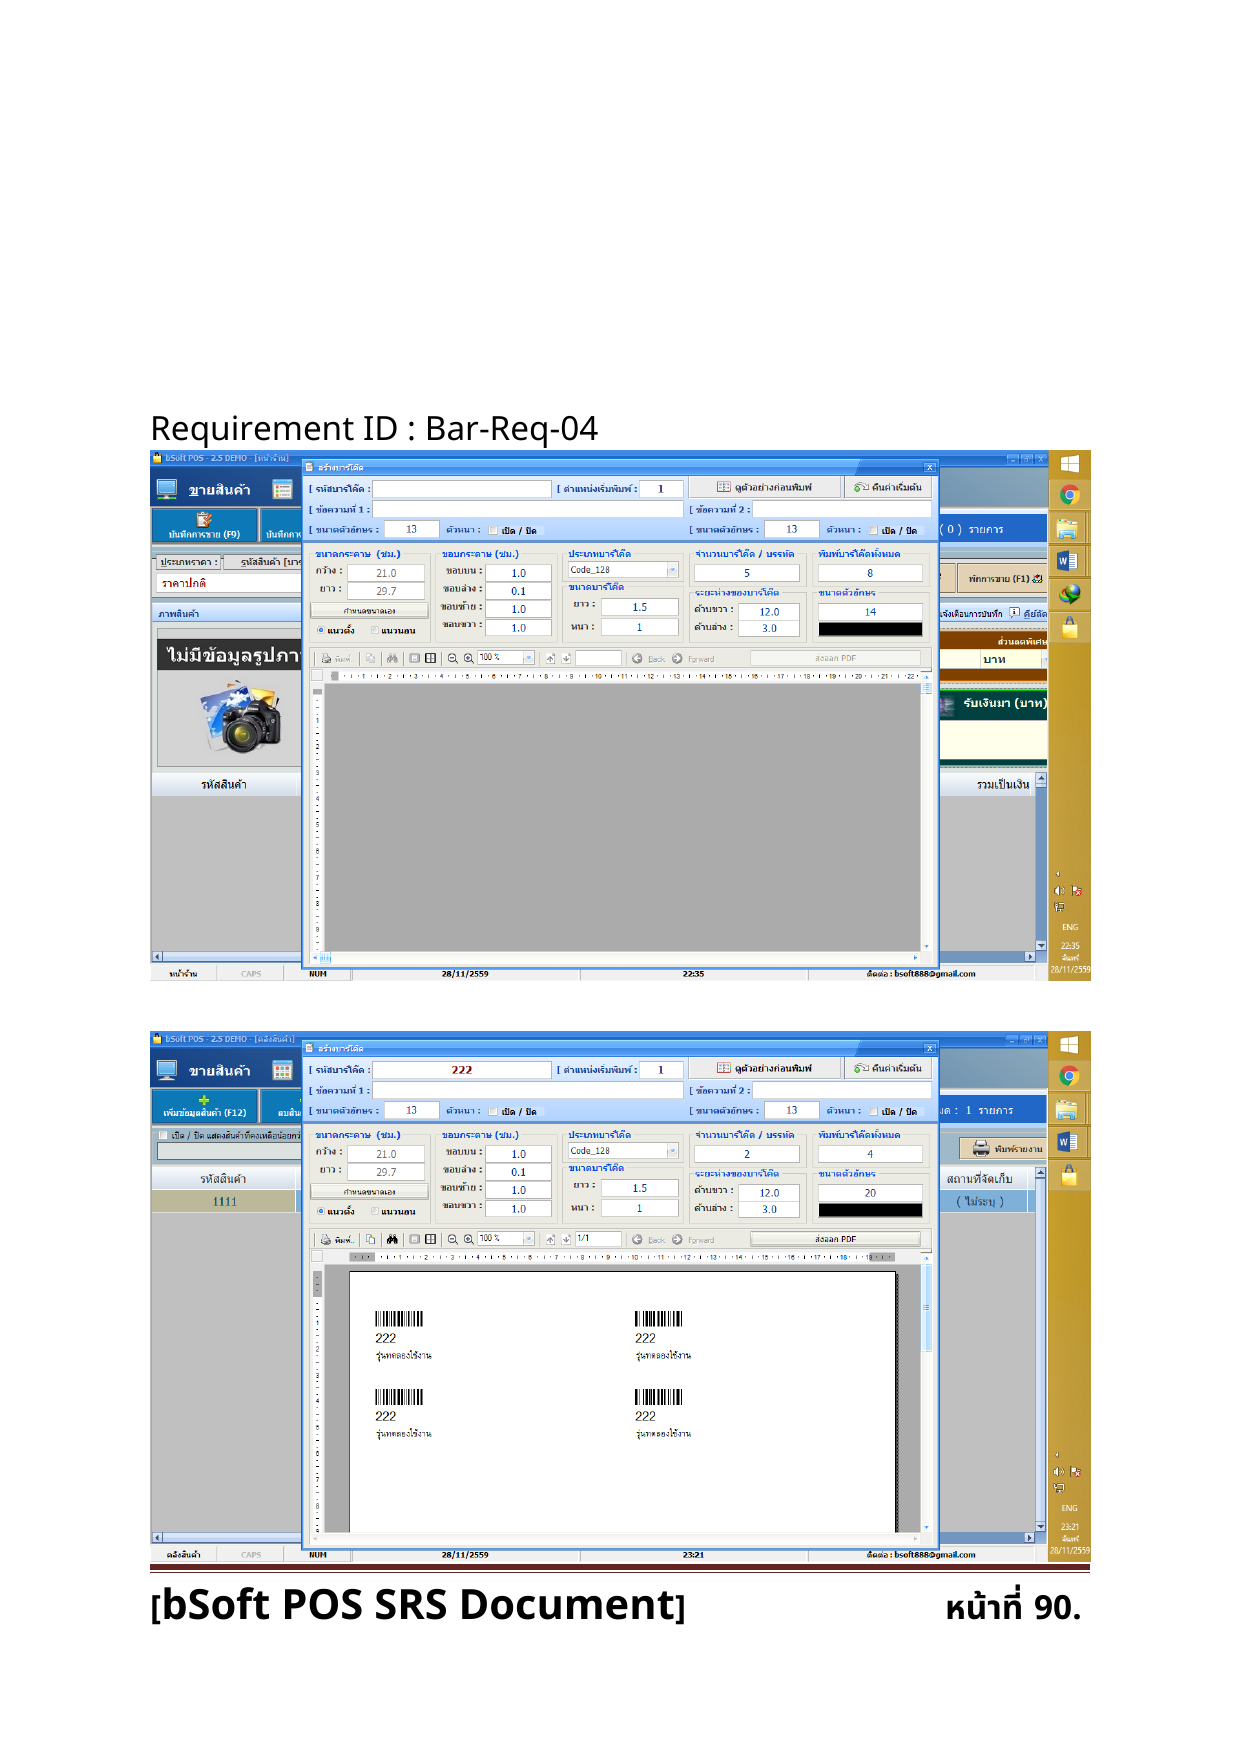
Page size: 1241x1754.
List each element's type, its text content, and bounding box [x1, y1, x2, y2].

picture [150, 1031, 1091, 1562]
picture [150, 450, 1091, 981]
text Requirement ID : Bar-Req-04 [150, 405, 1090, 450]
